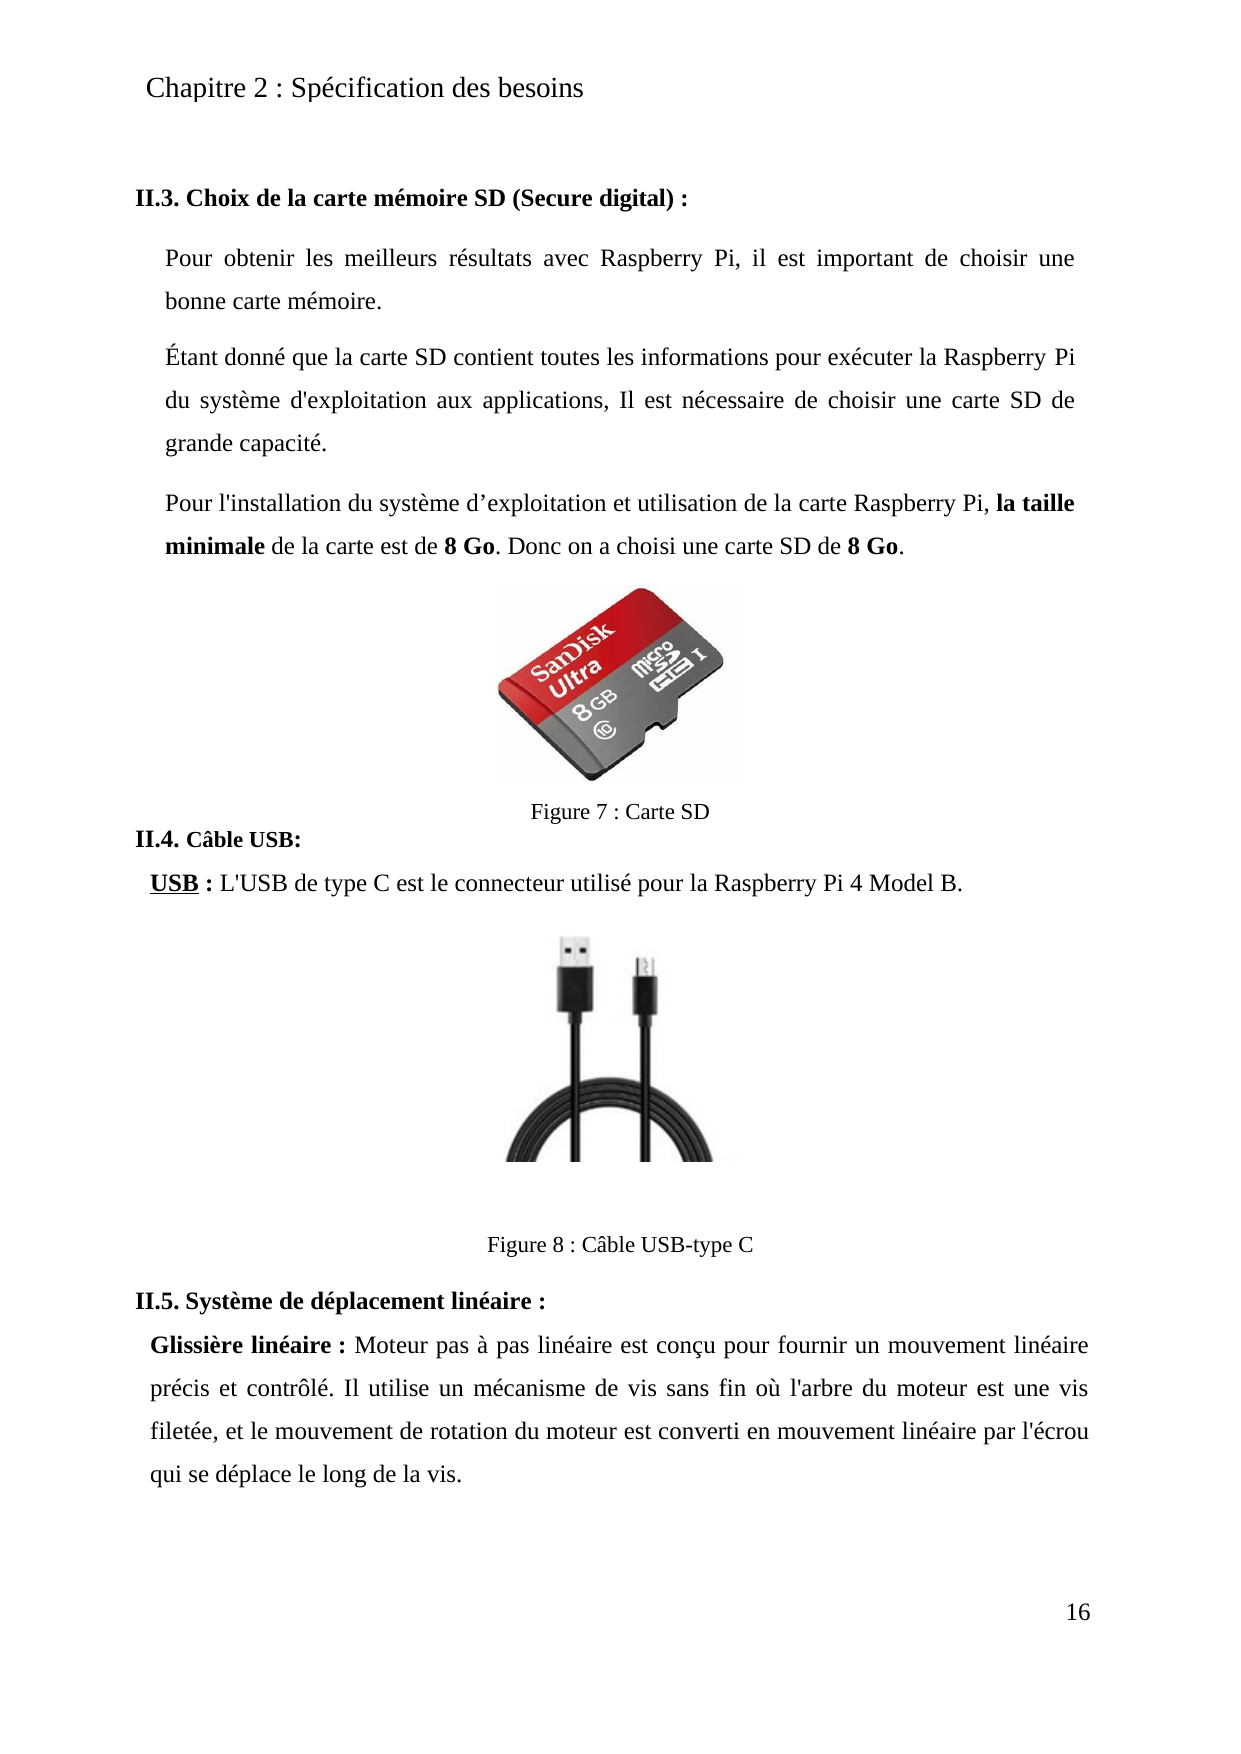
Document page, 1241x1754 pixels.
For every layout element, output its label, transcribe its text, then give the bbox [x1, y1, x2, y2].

subtitle II.3. Choix de la carte mémoire SD (Secure digital) : [150, 183, 1090, 212]
text Figure 7 : Carte SD [165, 574, 1075, 824]
text Pour l'installation du système d’exploitation et utilisation de la carte Raspberry Pi, la taille minimale de la carte est de 8 Go. Donc on a choisi une carte SD de 8 Go. [165, 488, 1075, 559]
text USB : L'USB de type C est le connecteur utilisé pour la Raspberry Pi 4 Model B. [150, 868, 1075, 896]
subtitle II.5. Système de déplacement linéaire : [150, 1286, 1090, 1315]
subtitle II.4. Câble USB: [150, 824, 1090, 853]
text Figure 8 : Câble USB-type C [165, 1231, 1075, 1258]
text Pour obtenir les meilleurs résultats avec Raspberry Pi, il est important de choisir une bonne carte mémoire. [165, 243, 1075, 315]
text Glissière linéaire : Moteur pas à pas linéaire est conçu pour fournir un mouvement linéaire précis et contrôlé. Il utilise un mécanisme de vis sans fin où l'arbre du moteur est une vis filetée, et le mouvement de rotation du moteur est converti en mouvement linéaire par l'écrou qui se déplace le long de la vis. [150, 1330, 1090, 1488]
text Étant donné que la carte SD contient toutes les informations pour exécuter la Raspberry Pi du système d'exploitation aux applications, Il est nécessaire de choisir une carte SD de grande capacité. [165, 342, 1075, 457]
picture [495, 585, 745, 784]
picture [503, 935, 737, 1162]
